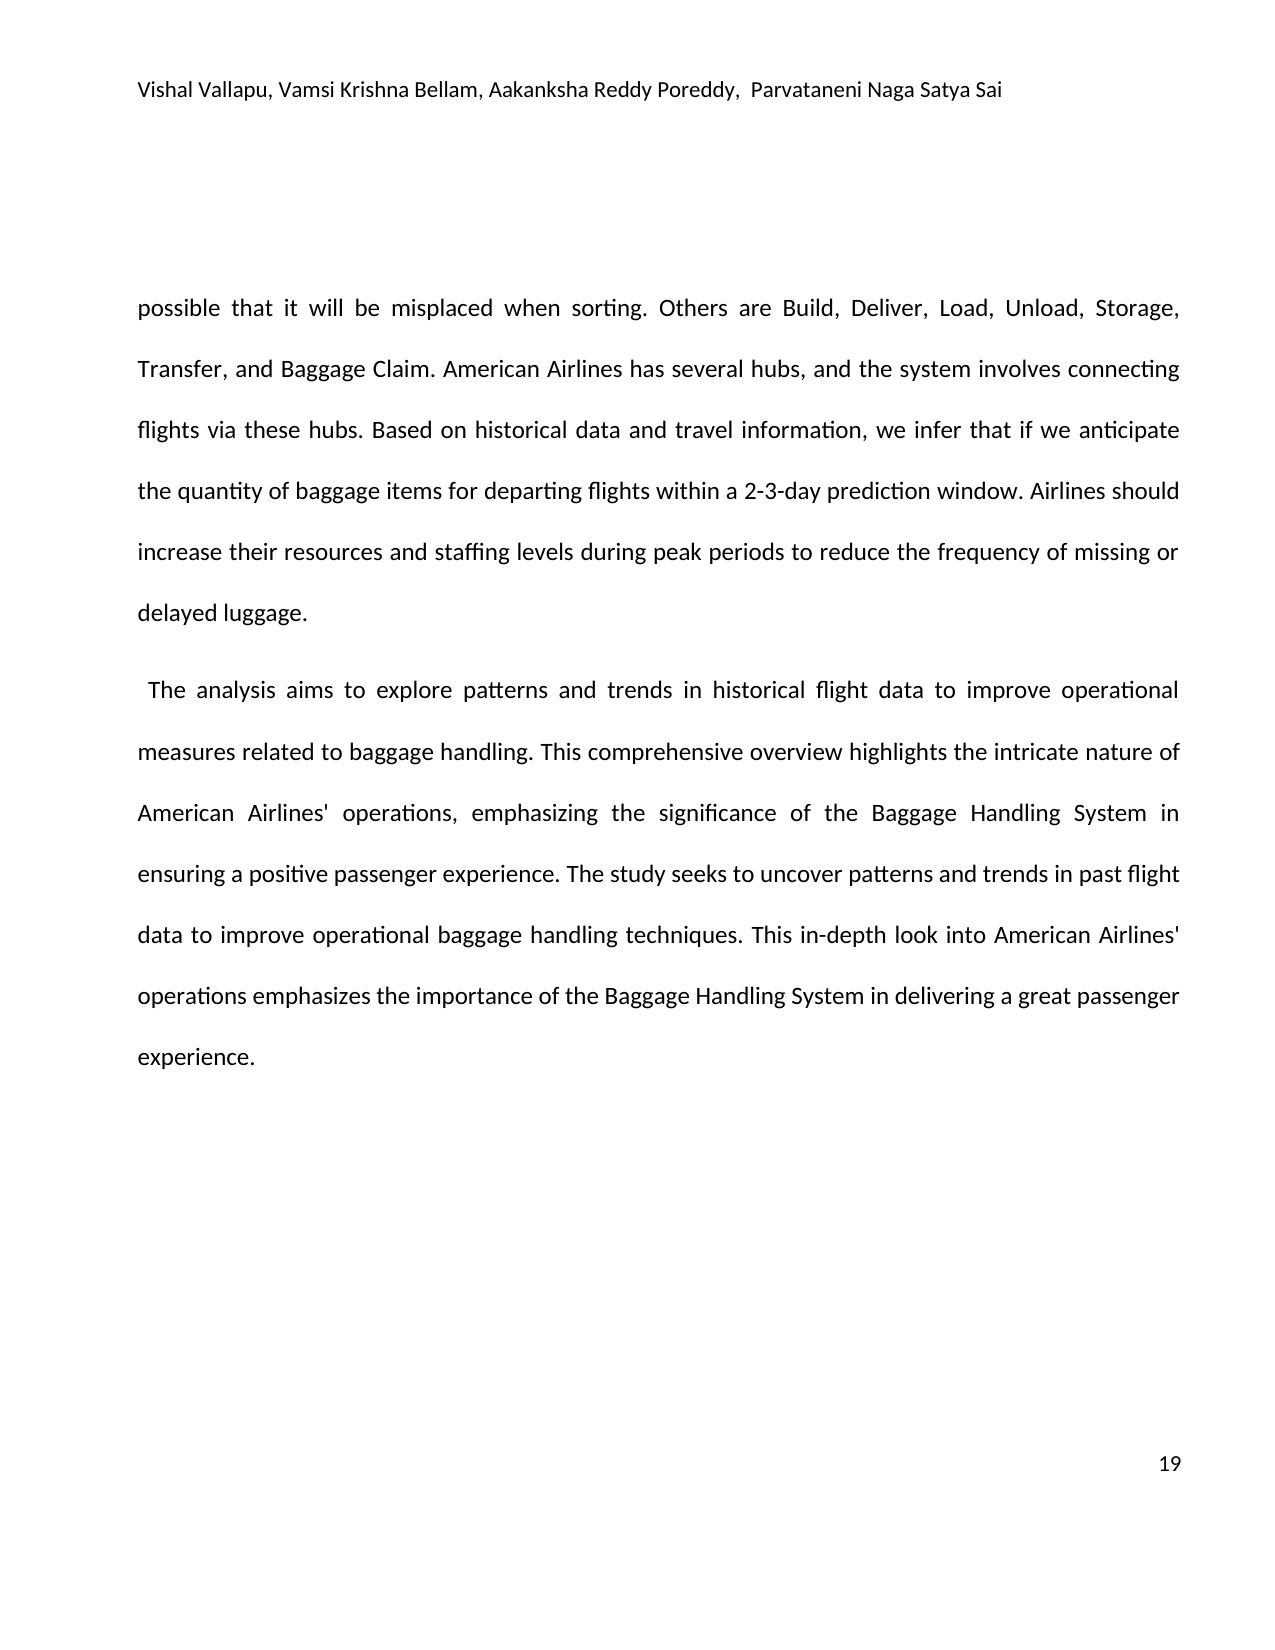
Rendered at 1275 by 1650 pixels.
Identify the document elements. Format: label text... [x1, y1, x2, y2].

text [137, 292, 1181, 627]
text The analysis aims to explore patterns and trends in historical flight data to improve operational measures related to baggage handling. This comprehensive overview highlights the intricate nature of American Airlines' operations, emphasizing the significance of the Baggage Handling System in ensuring a positive passenger experience. The study seeks to uncover patterns and trends in past flight data to improve operational baggage handling techniques. This in-depth look into American Airlines' operations emphasizes the importance of the Baggage Handling System in delivering a great passenger experience. [137, 675, 1181, 1071]
